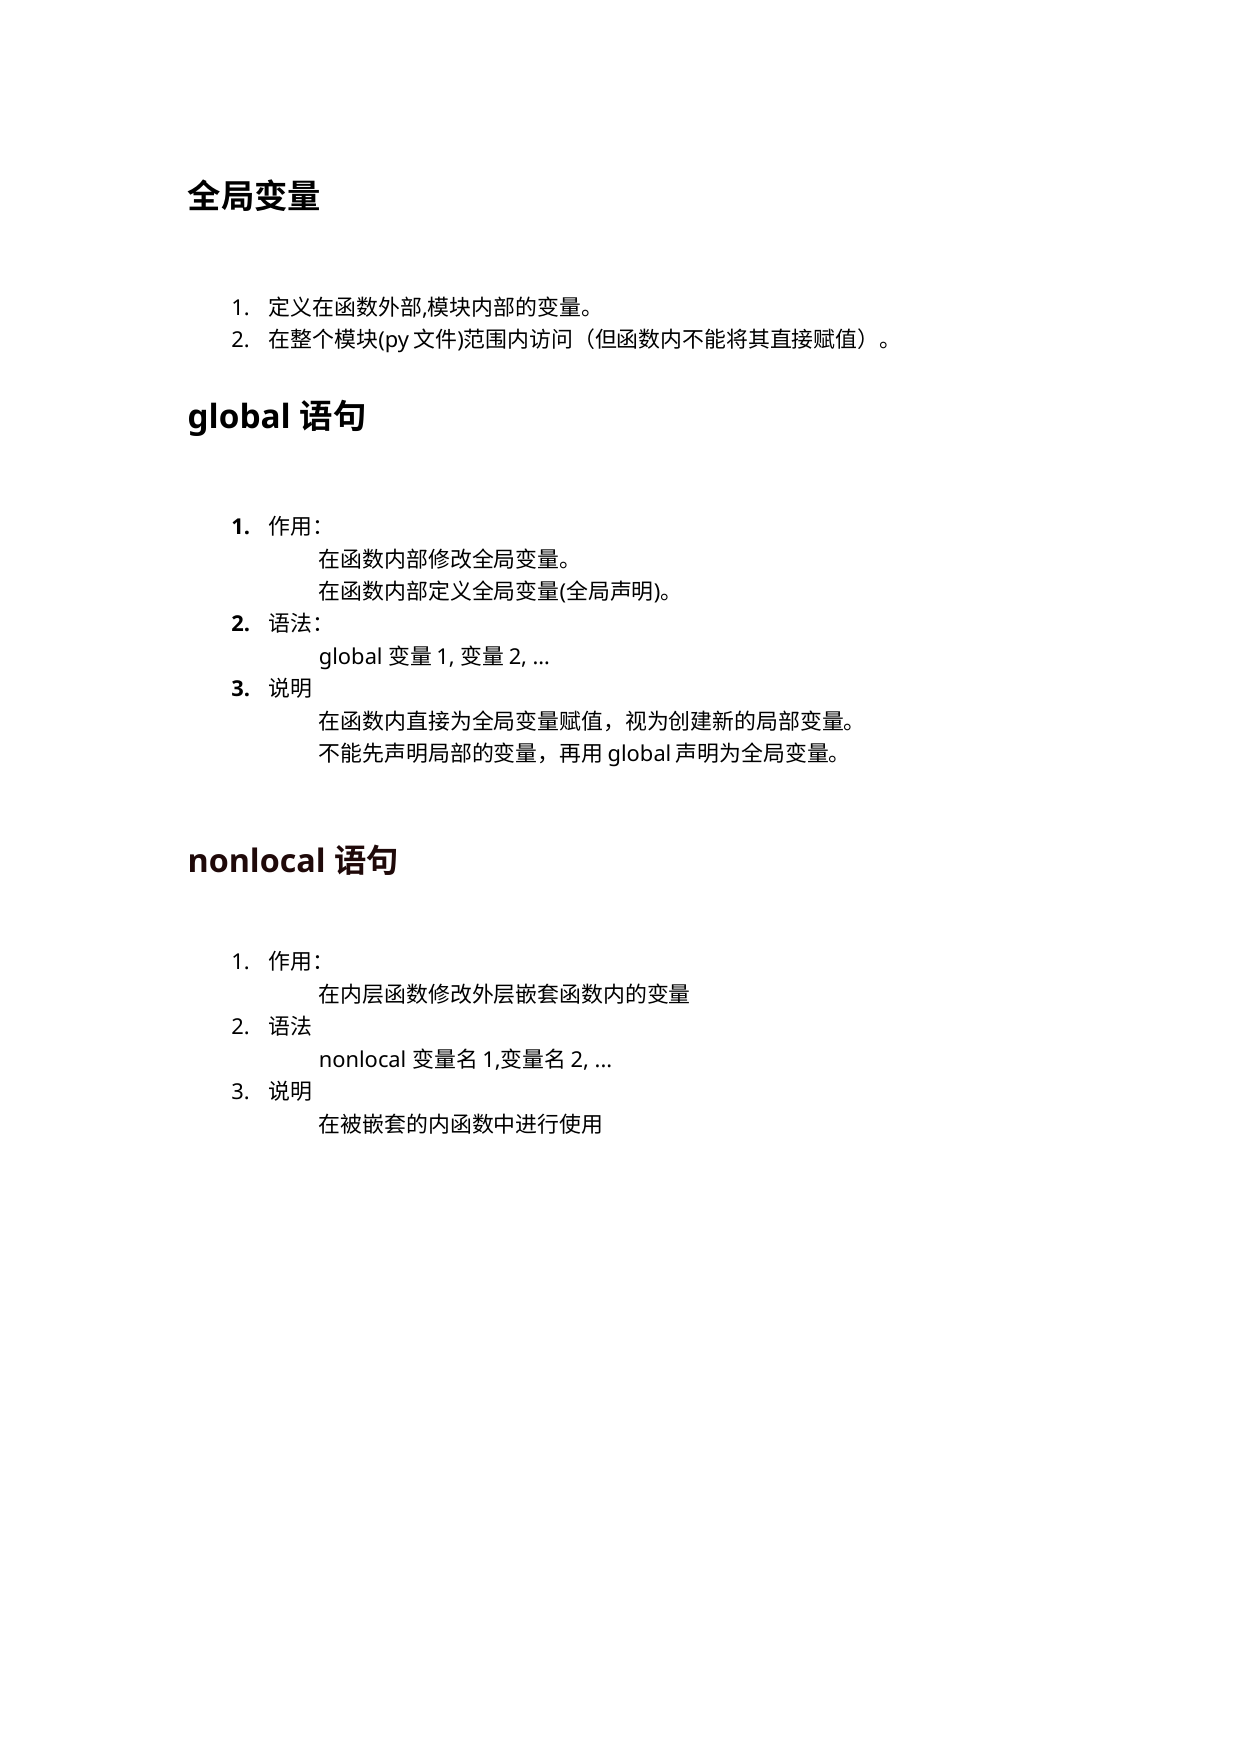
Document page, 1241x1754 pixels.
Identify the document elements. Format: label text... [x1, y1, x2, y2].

subtitle 全局变量 [187, 162, 1053, 227]
list 在被嵌套的内函数中进行使用 [312, 1106, 1053, 1139]
subtitle global 语句 [187, 381, 1053, 446]
subtitle nonlocal 语句 [187, 826, 1053, 891]
list 定义在函数外部,模块内部的变量。 [231, 289, 1053, 322]
list 说明 [231, 1074, 1053, 1106]
text 在内层函数修改外层嵌套函数内的变量 [275, 976, 1053, 1009]
list 在函数内部修改全局变量。 [319, 541, 1053, 574]
list nonlocal 变量名1,变量名2, ... [312, 1041, 1053, 1074]
list 语法： [231, 606, 1053, 639]
text global 变量1, 变量2, … [275, 639, 1053, 671]
list 作用： [231, 944, 1053, 976]
list 在整个模块(py文件)范围内访问（但函数内不能将其直接赋值）。 [231, 322, 1053, 354]
list 语法 [231, 1009, 1053, 1041]
list 说明 [231, 671, 1053, 704]
text 在函数内直接为全局变量赋值，视为创建新的局部变量。 [319, 704, 1053, 736]
list 作用： [231, 509, 1053, 541]
text 不能先声明局部的变量，再用global声明为全局变量。 [319, 736, 1053, 769]
list 在函数内部定义全局变量(全局声明)。 [319, 574, 1053, 606]
